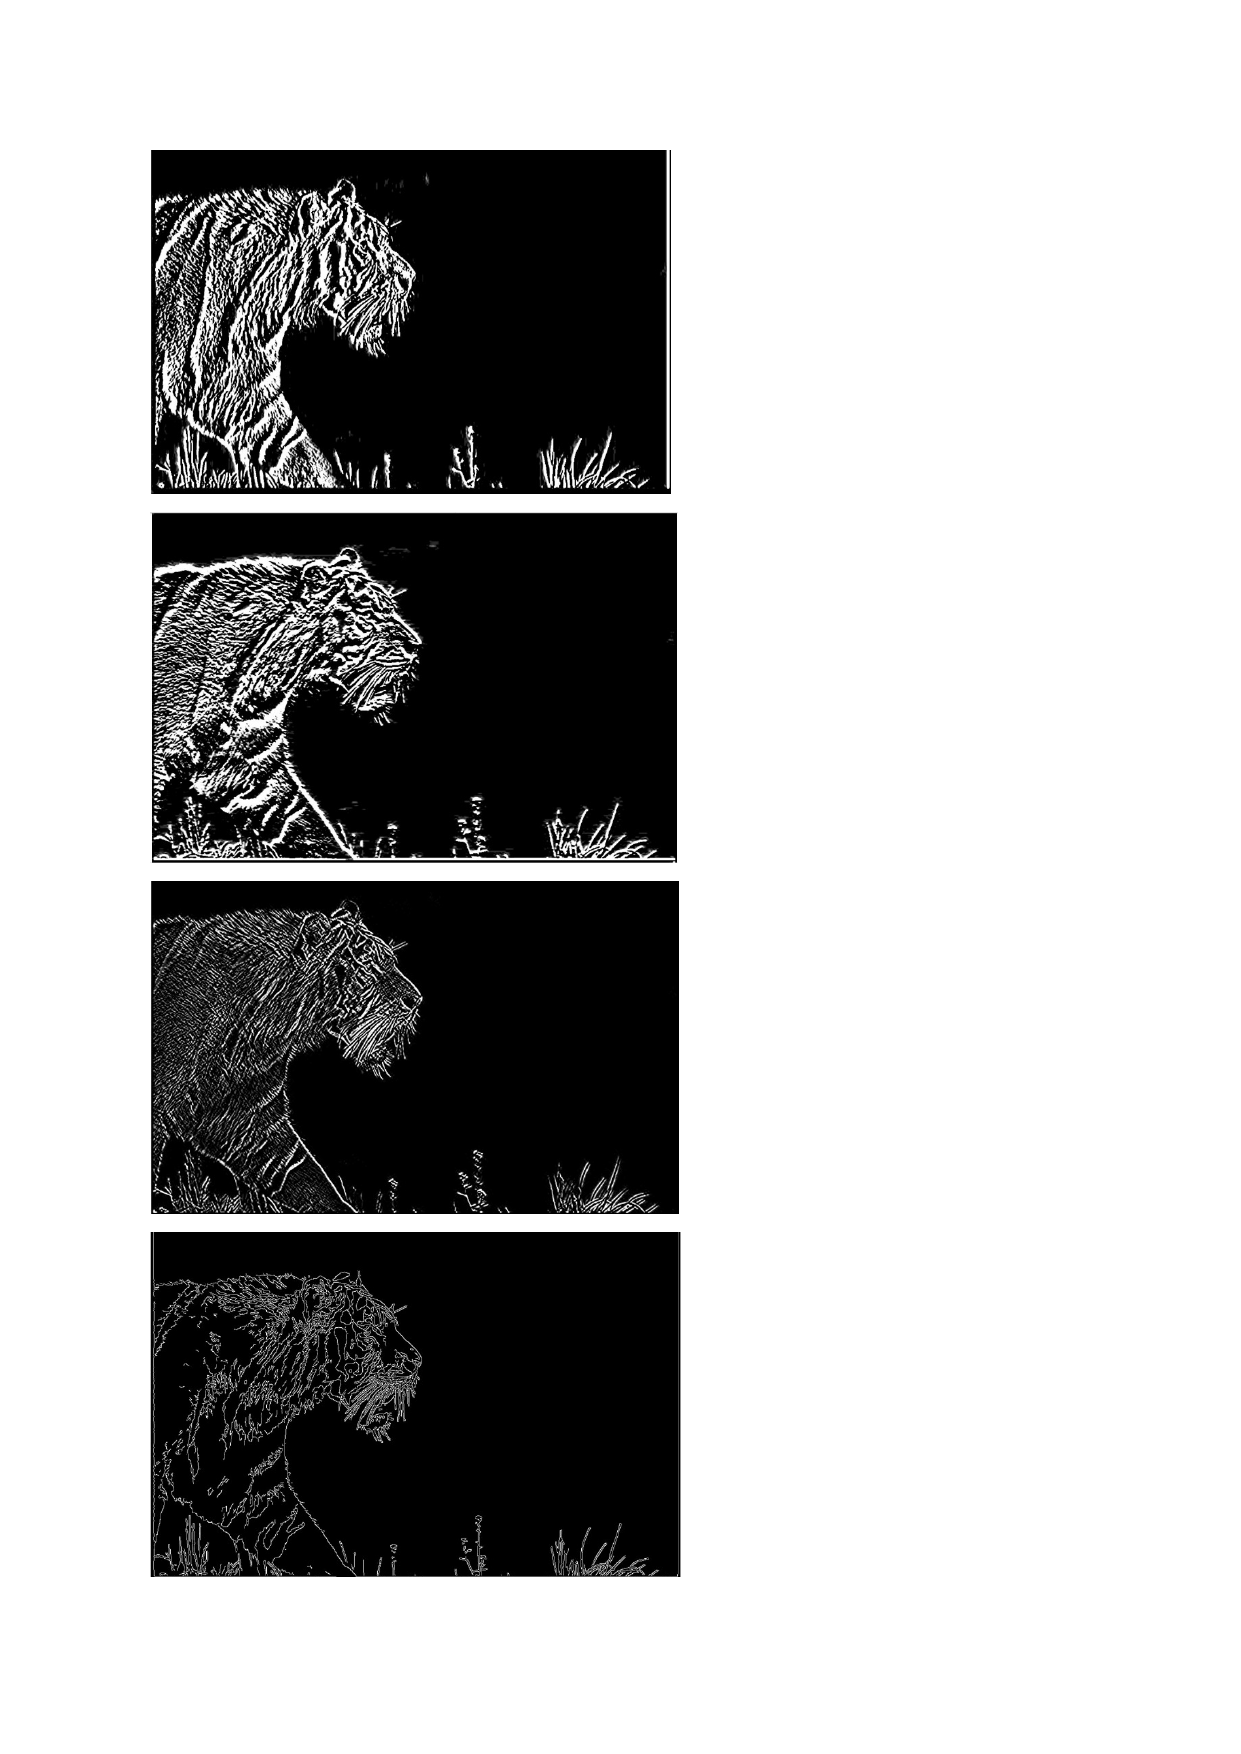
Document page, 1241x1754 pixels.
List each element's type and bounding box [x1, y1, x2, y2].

picture [150, 512, 678, 863]
picture [150, 1232, 681, 1577]
picture [150, 150, 673, 494]
picture [150, 881, 679, 1214]
